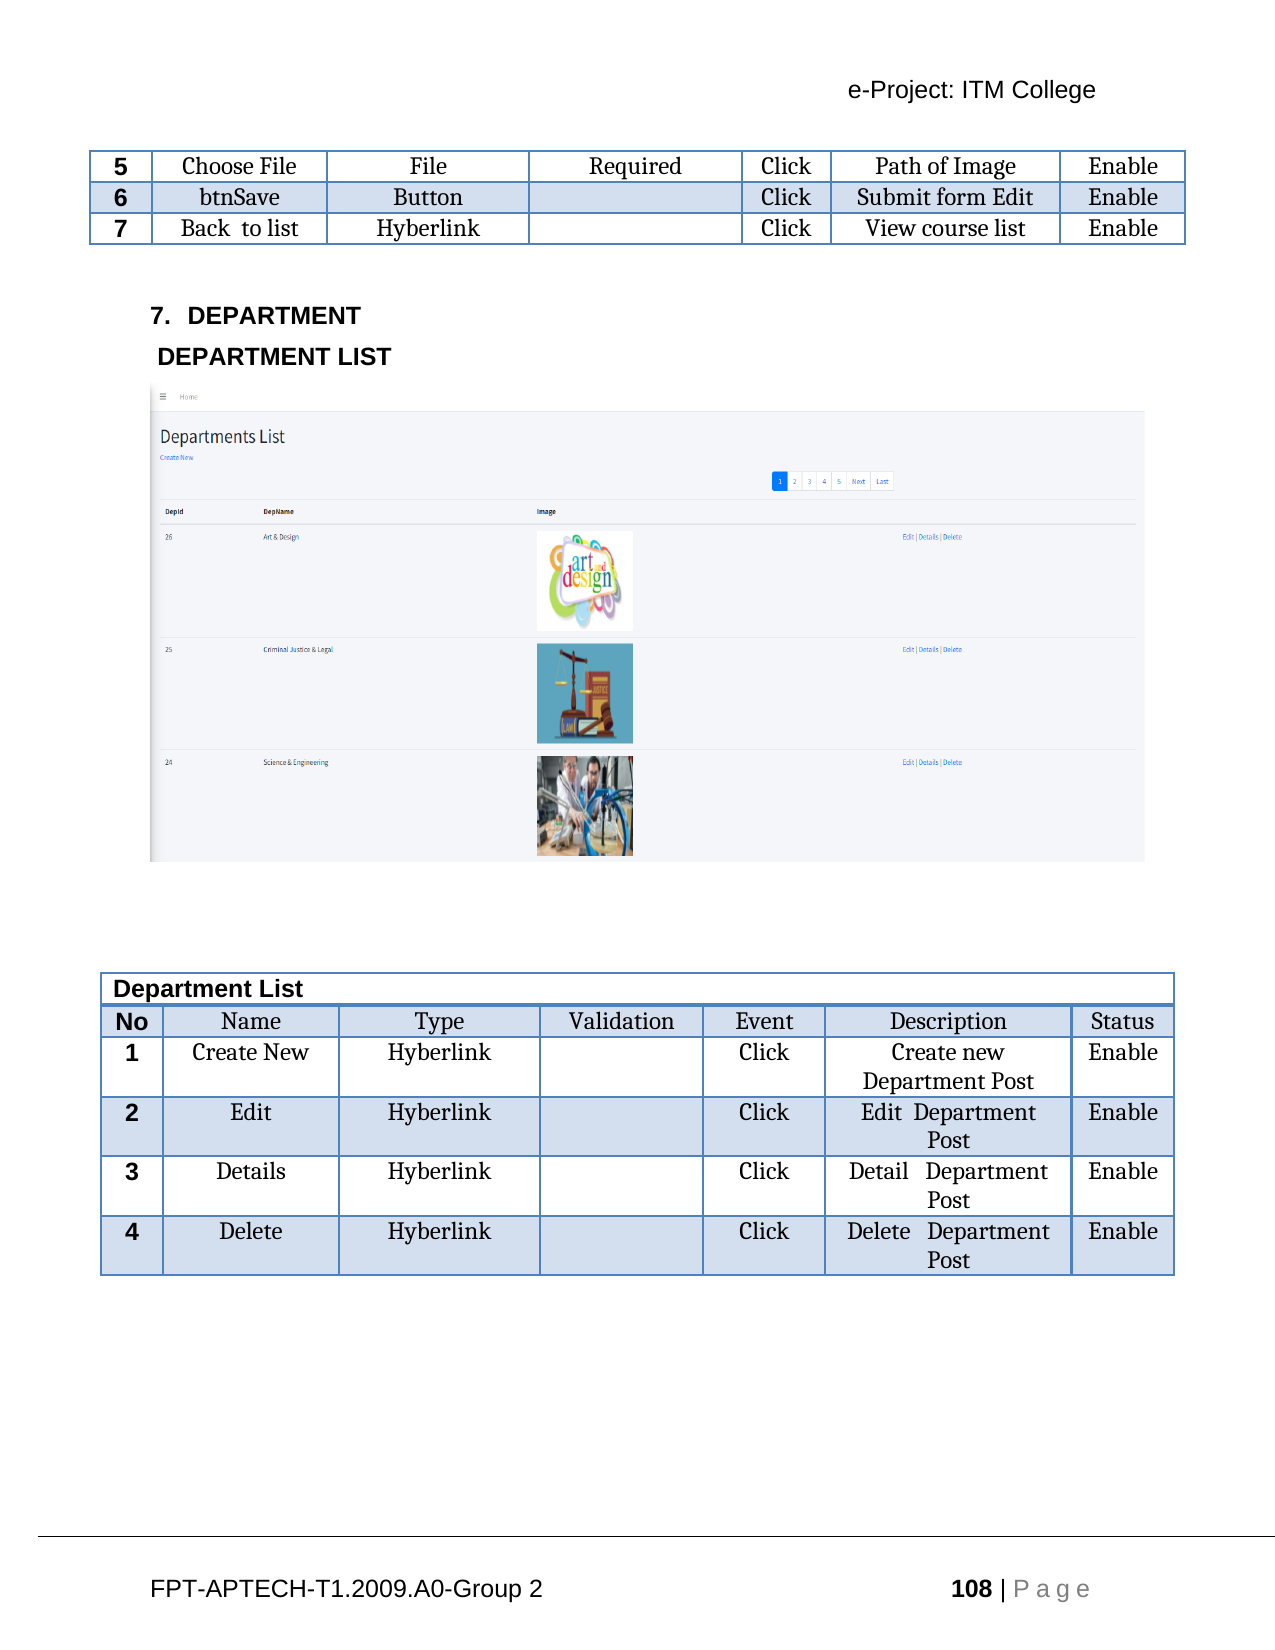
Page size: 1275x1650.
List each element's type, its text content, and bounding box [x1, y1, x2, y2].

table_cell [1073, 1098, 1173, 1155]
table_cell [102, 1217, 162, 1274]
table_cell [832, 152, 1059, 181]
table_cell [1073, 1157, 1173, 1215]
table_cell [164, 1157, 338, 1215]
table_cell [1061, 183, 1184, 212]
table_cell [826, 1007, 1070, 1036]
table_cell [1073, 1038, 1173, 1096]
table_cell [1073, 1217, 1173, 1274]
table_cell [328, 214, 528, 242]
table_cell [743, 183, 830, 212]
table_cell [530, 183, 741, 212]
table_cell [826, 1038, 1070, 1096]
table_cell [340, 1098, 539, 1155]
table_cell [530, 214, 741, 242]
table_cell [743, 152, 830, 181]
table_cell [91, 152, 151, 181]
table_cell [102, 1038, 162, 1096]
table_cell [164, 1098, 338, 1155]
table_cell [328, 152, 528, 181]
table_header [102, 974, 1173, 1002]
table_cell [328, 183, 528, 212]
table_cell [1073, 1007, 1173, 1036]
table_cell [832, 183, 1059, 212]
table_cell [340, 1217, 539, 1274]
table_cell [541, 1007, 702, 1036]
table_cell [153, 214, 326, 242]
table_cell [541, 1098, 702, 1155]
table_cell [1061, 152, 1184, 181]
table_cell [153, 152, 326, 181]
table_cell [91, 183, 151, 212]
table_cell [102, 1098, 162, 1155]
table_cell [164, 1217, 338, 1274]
picture [150, 383, 1145, 862]
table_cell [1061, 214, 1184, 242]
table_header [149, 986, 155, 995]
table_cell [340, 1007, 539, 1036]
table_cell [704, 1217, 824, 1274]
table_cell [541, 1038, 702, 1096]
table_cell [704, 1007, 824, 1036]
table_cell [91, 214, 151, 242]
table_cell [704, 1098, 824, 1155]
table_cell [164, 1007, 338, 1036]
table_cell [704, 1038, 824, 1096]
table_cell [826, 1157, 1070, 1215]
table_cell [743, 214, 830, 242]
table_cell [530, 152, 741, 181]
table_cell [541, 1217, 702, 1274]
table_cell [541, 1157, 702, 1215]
subtitle DEPARTMENT LIST [150, 342, 1125, 371]
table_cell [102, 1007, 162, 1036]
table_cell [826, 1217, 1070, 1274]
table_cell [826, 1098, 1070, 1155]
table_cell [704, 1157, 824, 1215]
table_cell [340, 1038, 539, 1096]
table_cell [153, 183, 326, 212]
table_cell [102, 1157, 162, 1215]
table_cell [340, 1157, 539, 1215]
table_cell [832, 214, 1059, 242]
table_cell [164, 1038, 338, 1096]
subtitle DEPARTMENT [150, 301, 1125, 329]
